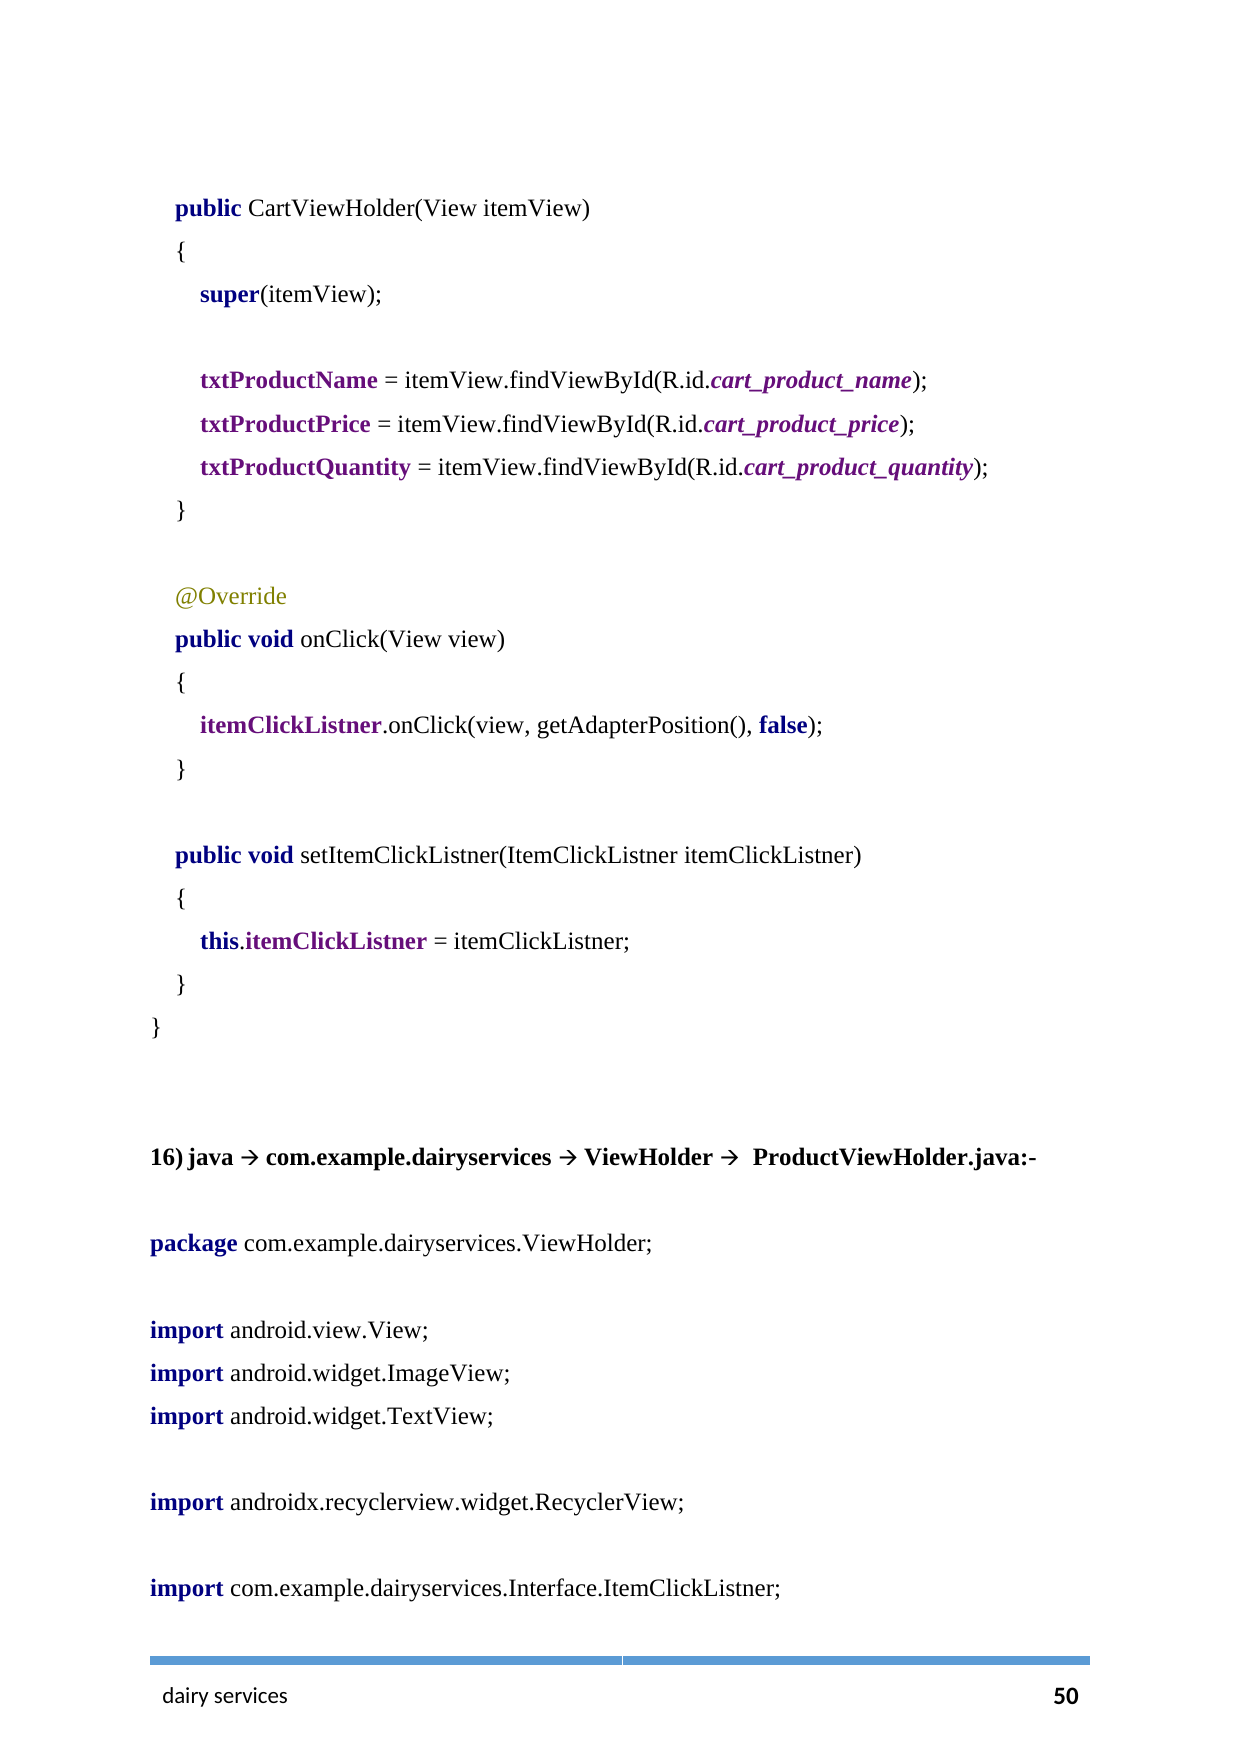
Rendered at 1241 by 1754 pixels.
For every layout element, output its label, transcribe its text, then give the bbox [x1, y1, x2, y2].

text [150, 150, 1090, 1041]
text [150, 1228, 1090, 1602]
list java com.example.dairyservices ViewHolder ProductViewHolder.java:- [150, 1142, 1090, 1171]
